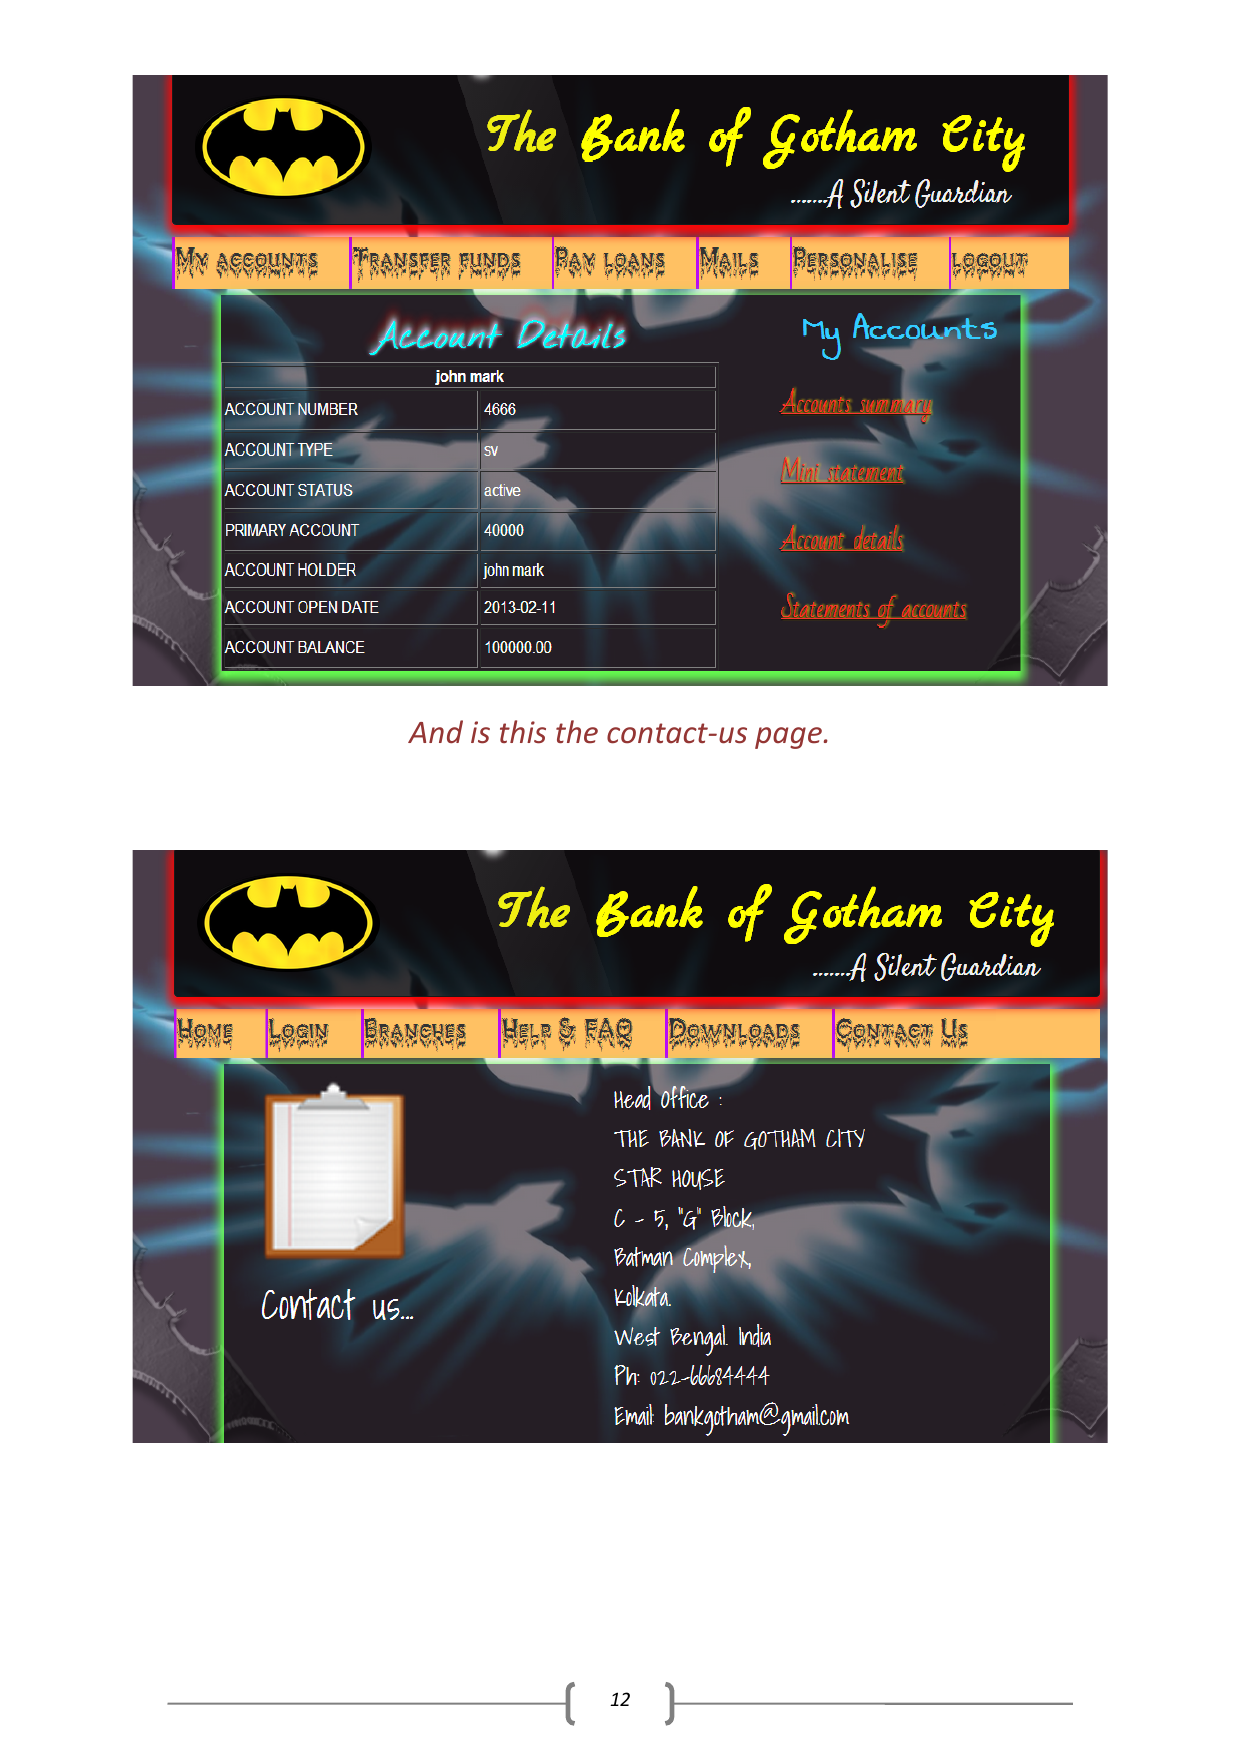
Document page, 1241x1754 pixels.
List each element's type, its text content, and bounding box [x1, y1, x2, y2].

picture [132, 75, 1108, 686]
picture [132, 850, 1108, 1443]
text And is this the contact-us page. [75, 711, 1165, 752]
